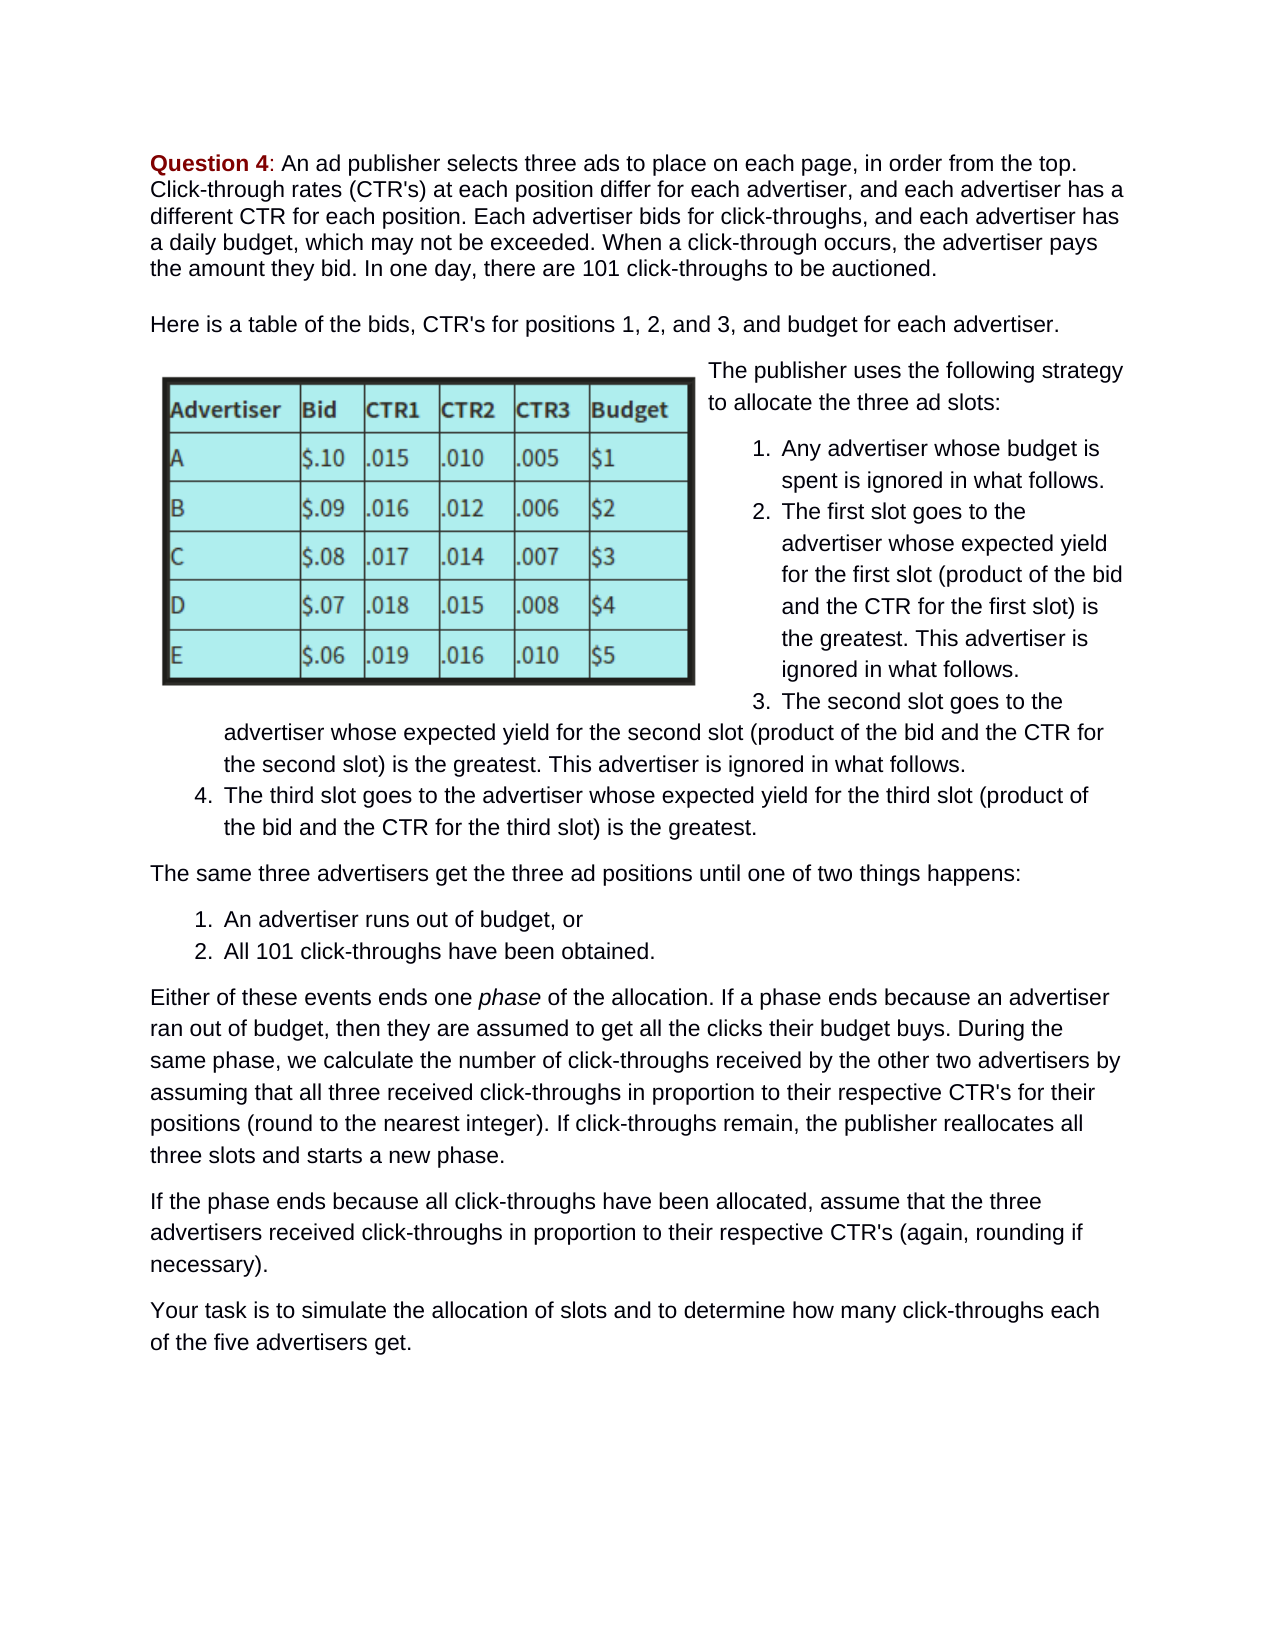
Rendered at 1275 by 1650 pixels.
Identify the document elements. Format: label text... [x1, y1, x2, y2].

text Question 4: An ad publisher selects three ads to place on each page, in order from the top. Click-through rates (CTR's) at each position differ for each advertiser, and each advertiser has a different CTR for each position. Each advertiser bids for click-throughs, and each advertiser has a daily budget, which may not be exceeded. When a click-through occurs, the advertiser pays the amount they bid. In one day, there are 101 click-throughs to be auctioned. [150, 150, 1125, 282]
text The same three advertisers get the three ad positions until one of two things happens: [150, 860, 1125, 886]
text Either of these events ends one phase of the allocation. If a phase ends because an advertiser ran out of budget, then they are assumed to get all the clicks their budget buys. During the same phase, we calculate the number of click-throughs received by the other two advertisers by assuming that all three received click-throughs in proportion to their respective CTR's for their positions (round to the nearest integer). If click-throughs remain, the publisher reallocates all three slots and starts a new phase. [150, 984, 1125, 1168]
list The first slot goes to the advertiser whose expected yield for the first slot (product of the bid and the CTR for the first slot) is the greatest. This advertiser is ignored in what follows. [708, 498, 1125, 682]
text If the phase ends because all click-throughs have been allocated, assume that the three advertisers received click-throughs in proportion to their respective CTR's (again, rounding if necessary). [150, 1188, 1125, 1277]
list An advertiser runs out of budget, or [194, 906, 1125, 932]
list The second slot goes to the advertiser whose expected yield for the second slot (product of the bid and the CTR for the second slot) is the greatest. This advertiser is ignored in what follows. [194, 688, 1125, 777]
text Here is a table of the bids, CTR's for positions 1, 2, and 3, and budget for each advertiser. [150, 311, 1125, 338]
list All 101 click-throughs have been obtained. [194, 938, 1125, 964]
list Any advertiser whose budget is spent is ignored in what follows. [708, 435, 1125, 493]
list The third slot goes to the advertiser whose expected yield for the third slot (product of the bid and the CTR for the third slot) is the greatest. [194, 782, 1125, 840]
picture [150, 368, 708, 703]
text Your task is to simulate the allocation of slots and to determine how many click-throughs each of the five advertisers get. [150, 1297, 1125, 1355]
text The publisher uses the following strategy to allocate the three ad slots: [150, 357, 1125, 415]
